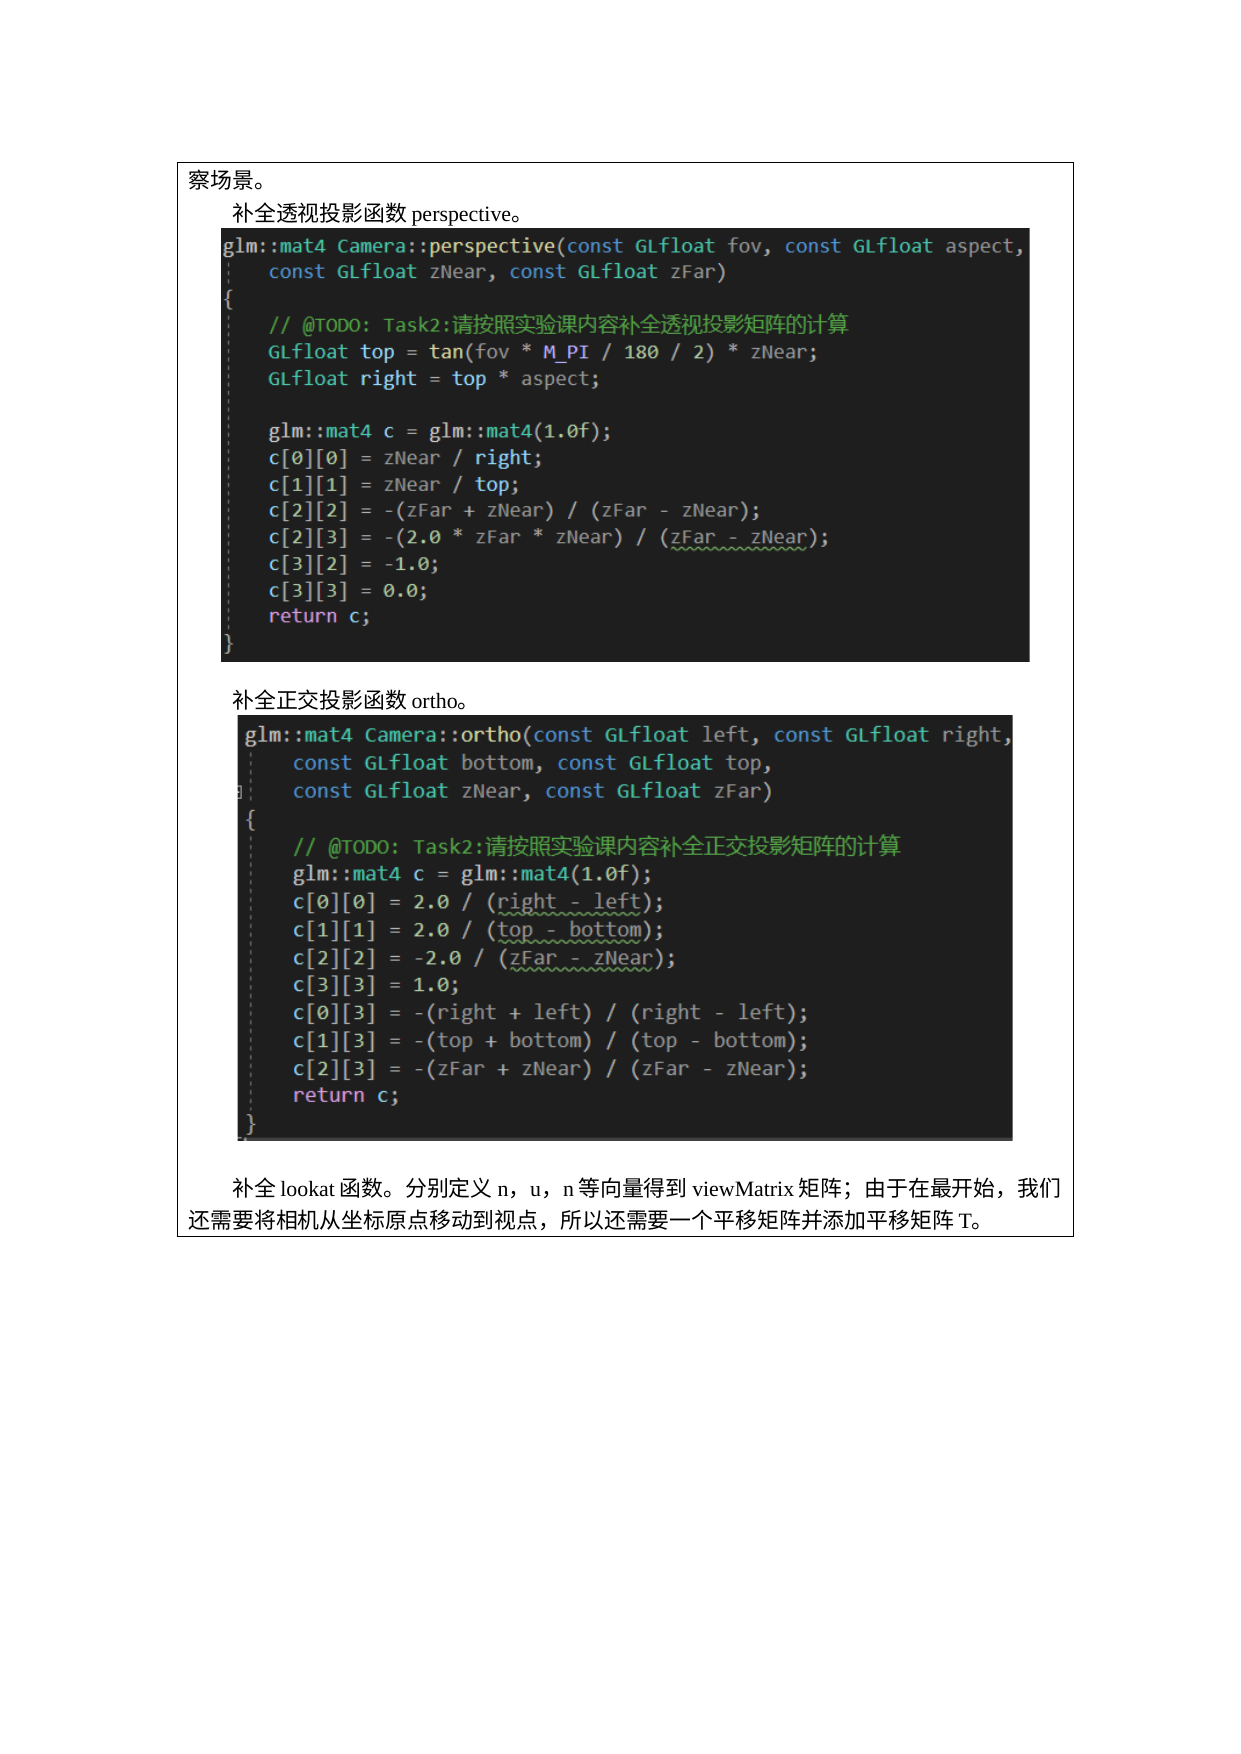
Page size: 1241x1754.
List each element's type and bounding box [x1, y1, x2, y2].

picture [221, 228, 1030, 662]
picture [237, 715, 1013, 1141]
table_header [178, 163, 1073, 1236]
